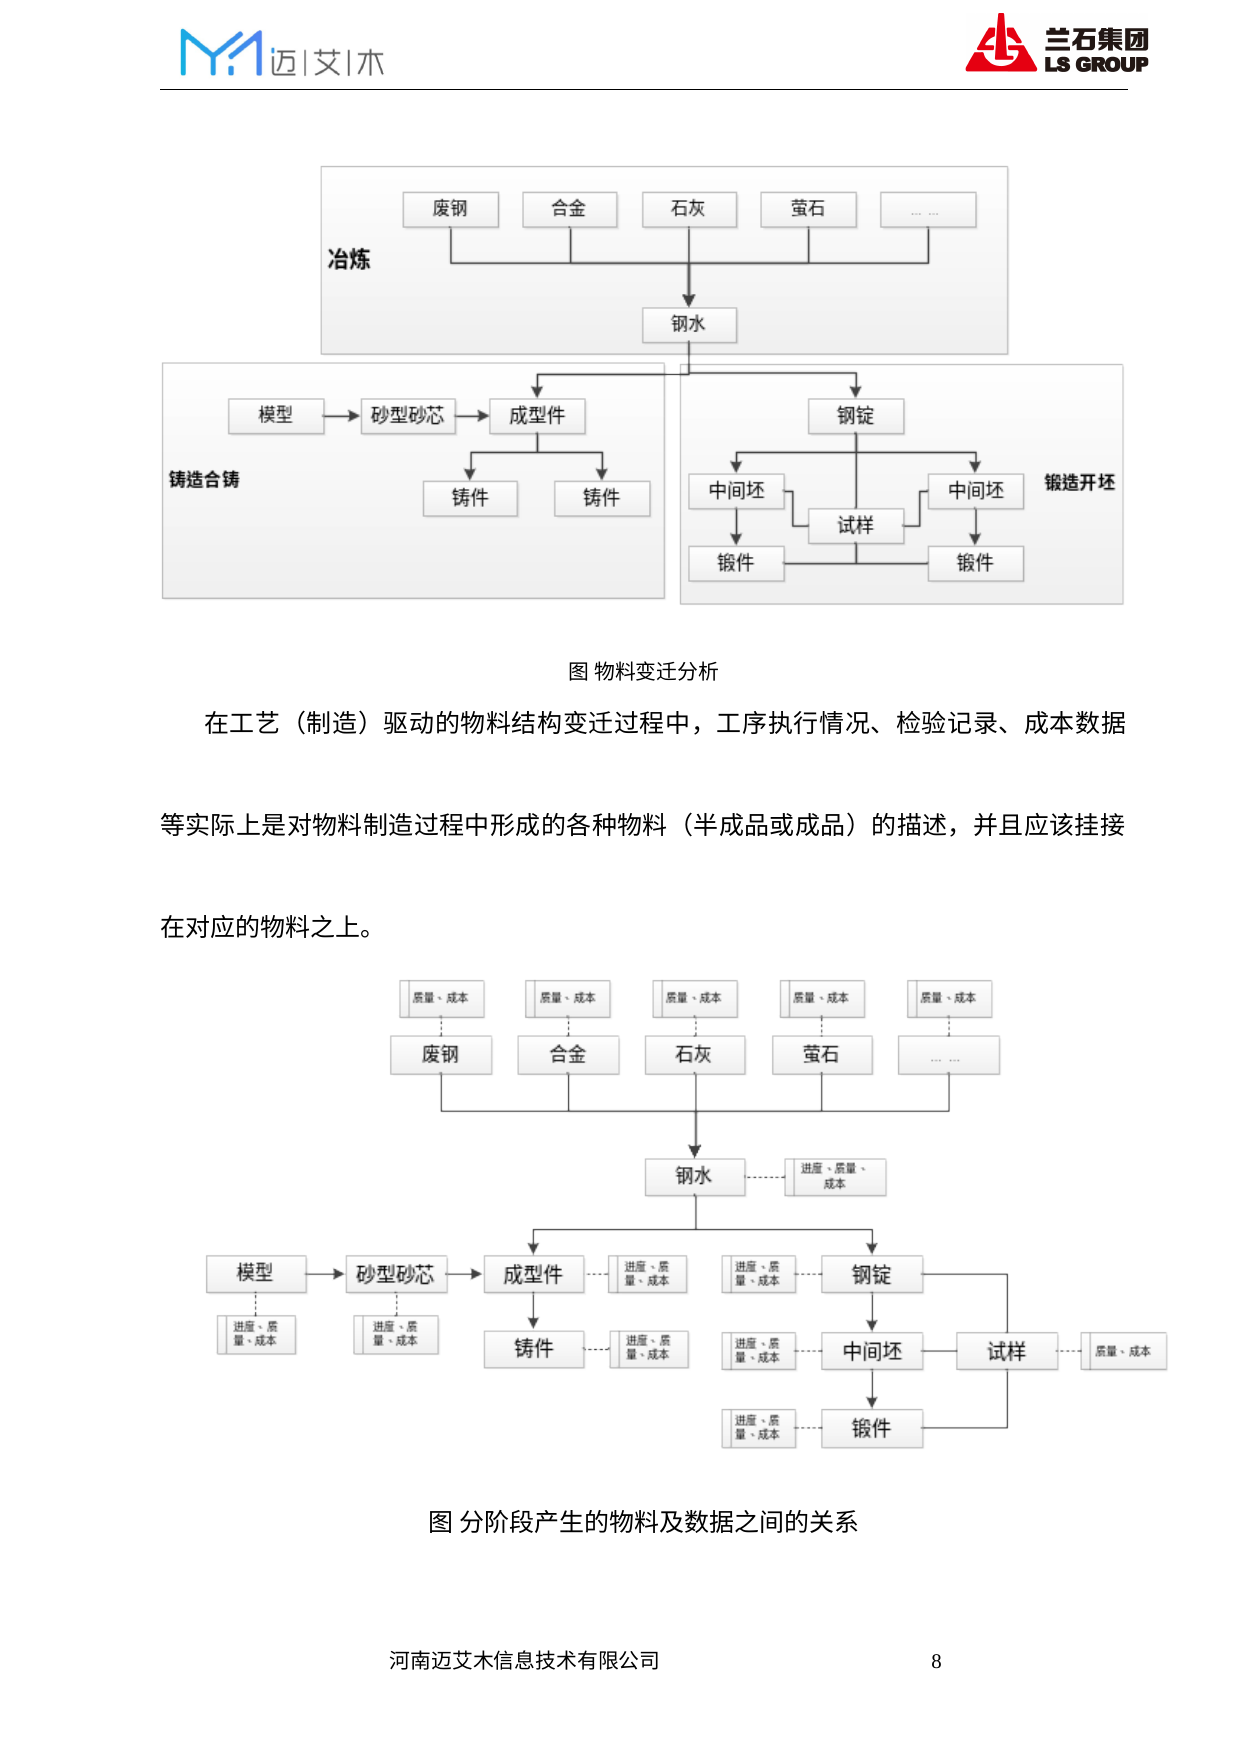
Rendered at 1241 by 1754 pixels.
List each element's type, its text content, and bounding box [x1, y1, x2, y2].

text 图 物料变迁分析 [160, 654, 1128, 688]
picture [965, 13, 1149, 72]
picture [179, 27, 387, 80]
text 在工艺（制造）驱动的物料结构变迁过程中，工序执行情况、检验记录、成本数据等实际上是对物料制造过程中形成的各种物料（半成品或成品）的描述，并且应该挂接在对应的物料之上。 [160, 688, 1128, 959]
text 图 分阶段产生的物料及数据之间的关系 [160, 977, 1128, 1555]
